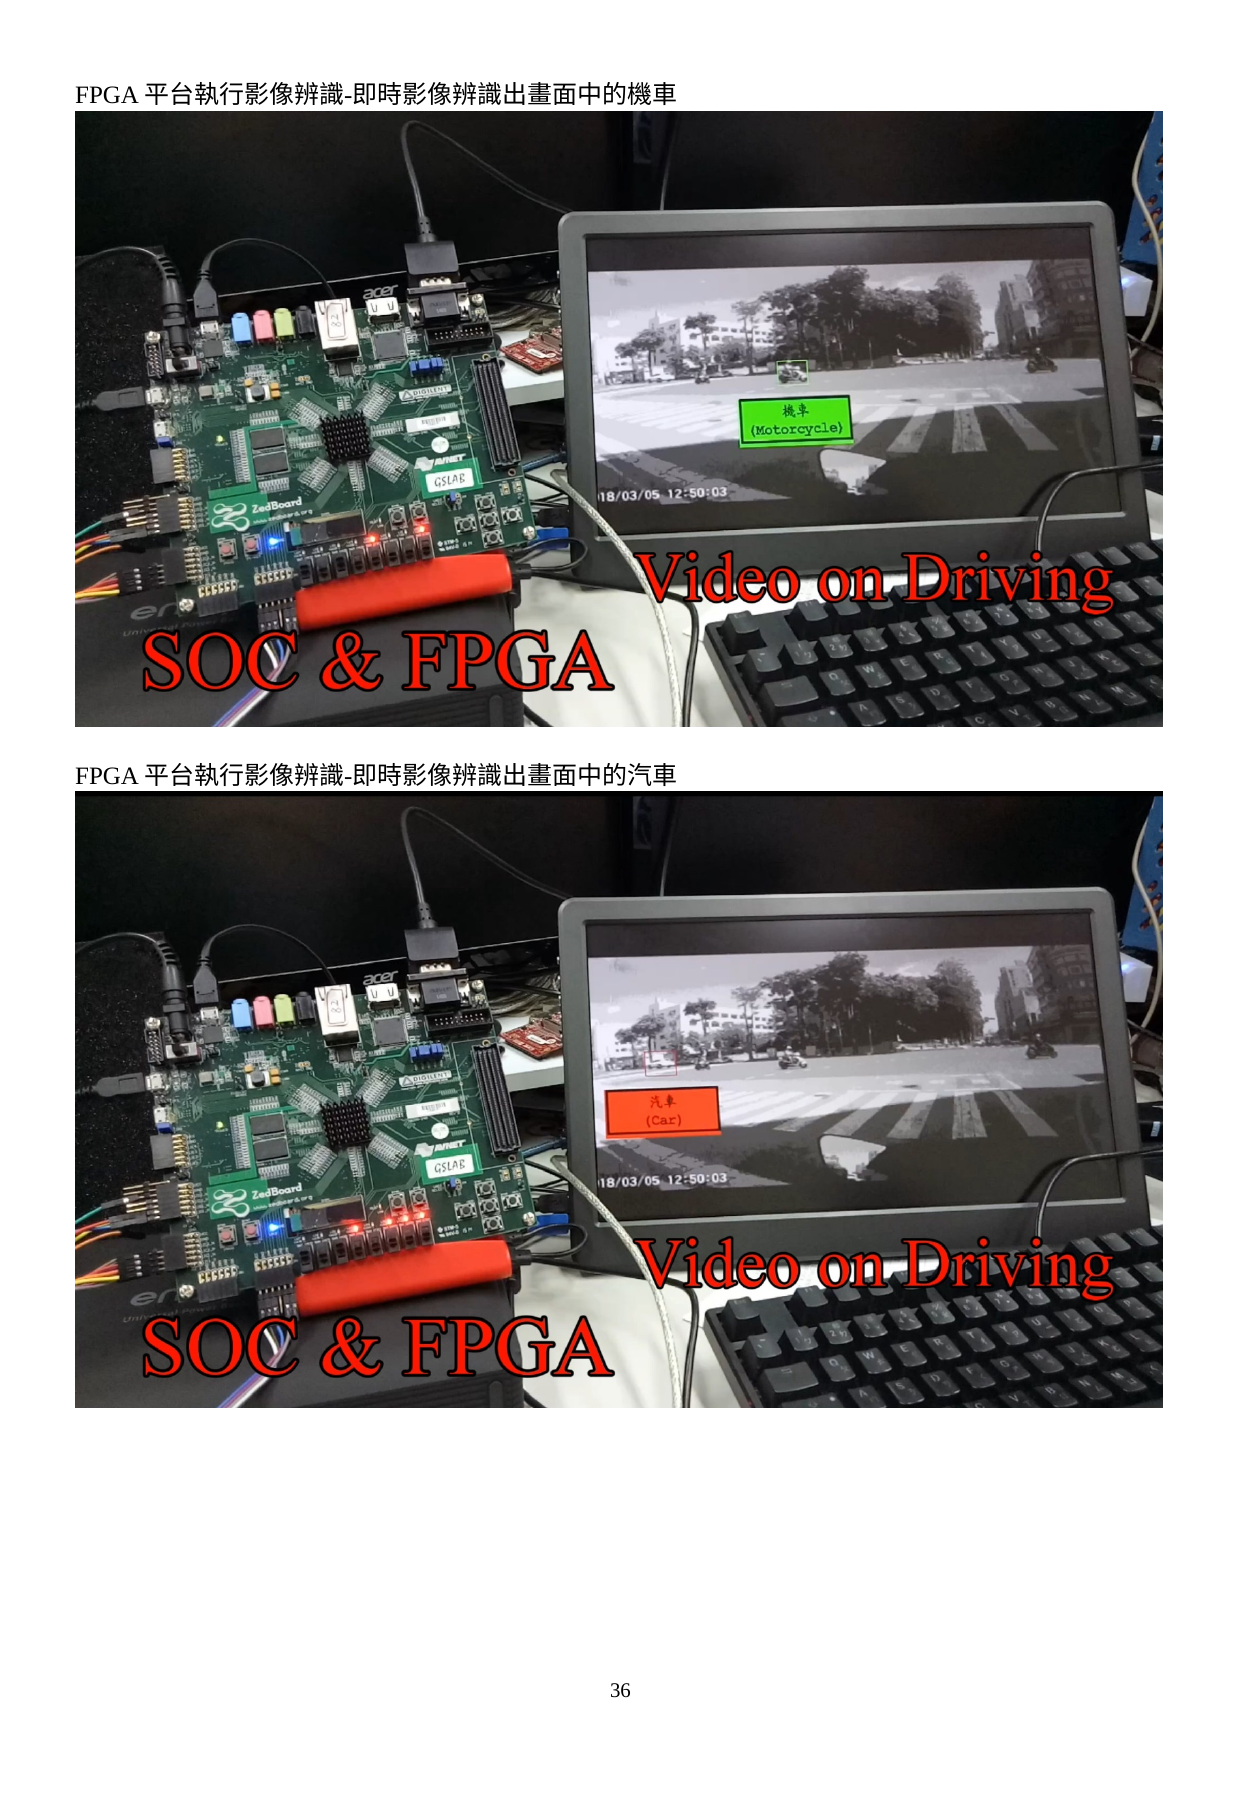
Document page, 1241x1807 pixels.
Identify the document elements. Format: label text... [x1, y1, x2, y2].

picture [75, 791, 1163, 1408]
picture [75, 111, 1163, 727]
text FPGA平台執行影像辨識-即時影像辨識出畫面中的機車 [75, 75, 1165, 111]
text FPGA平台執行影像辨識-即時影像辨識出畫面中的汽車 [75, 756, 1165, 792]
